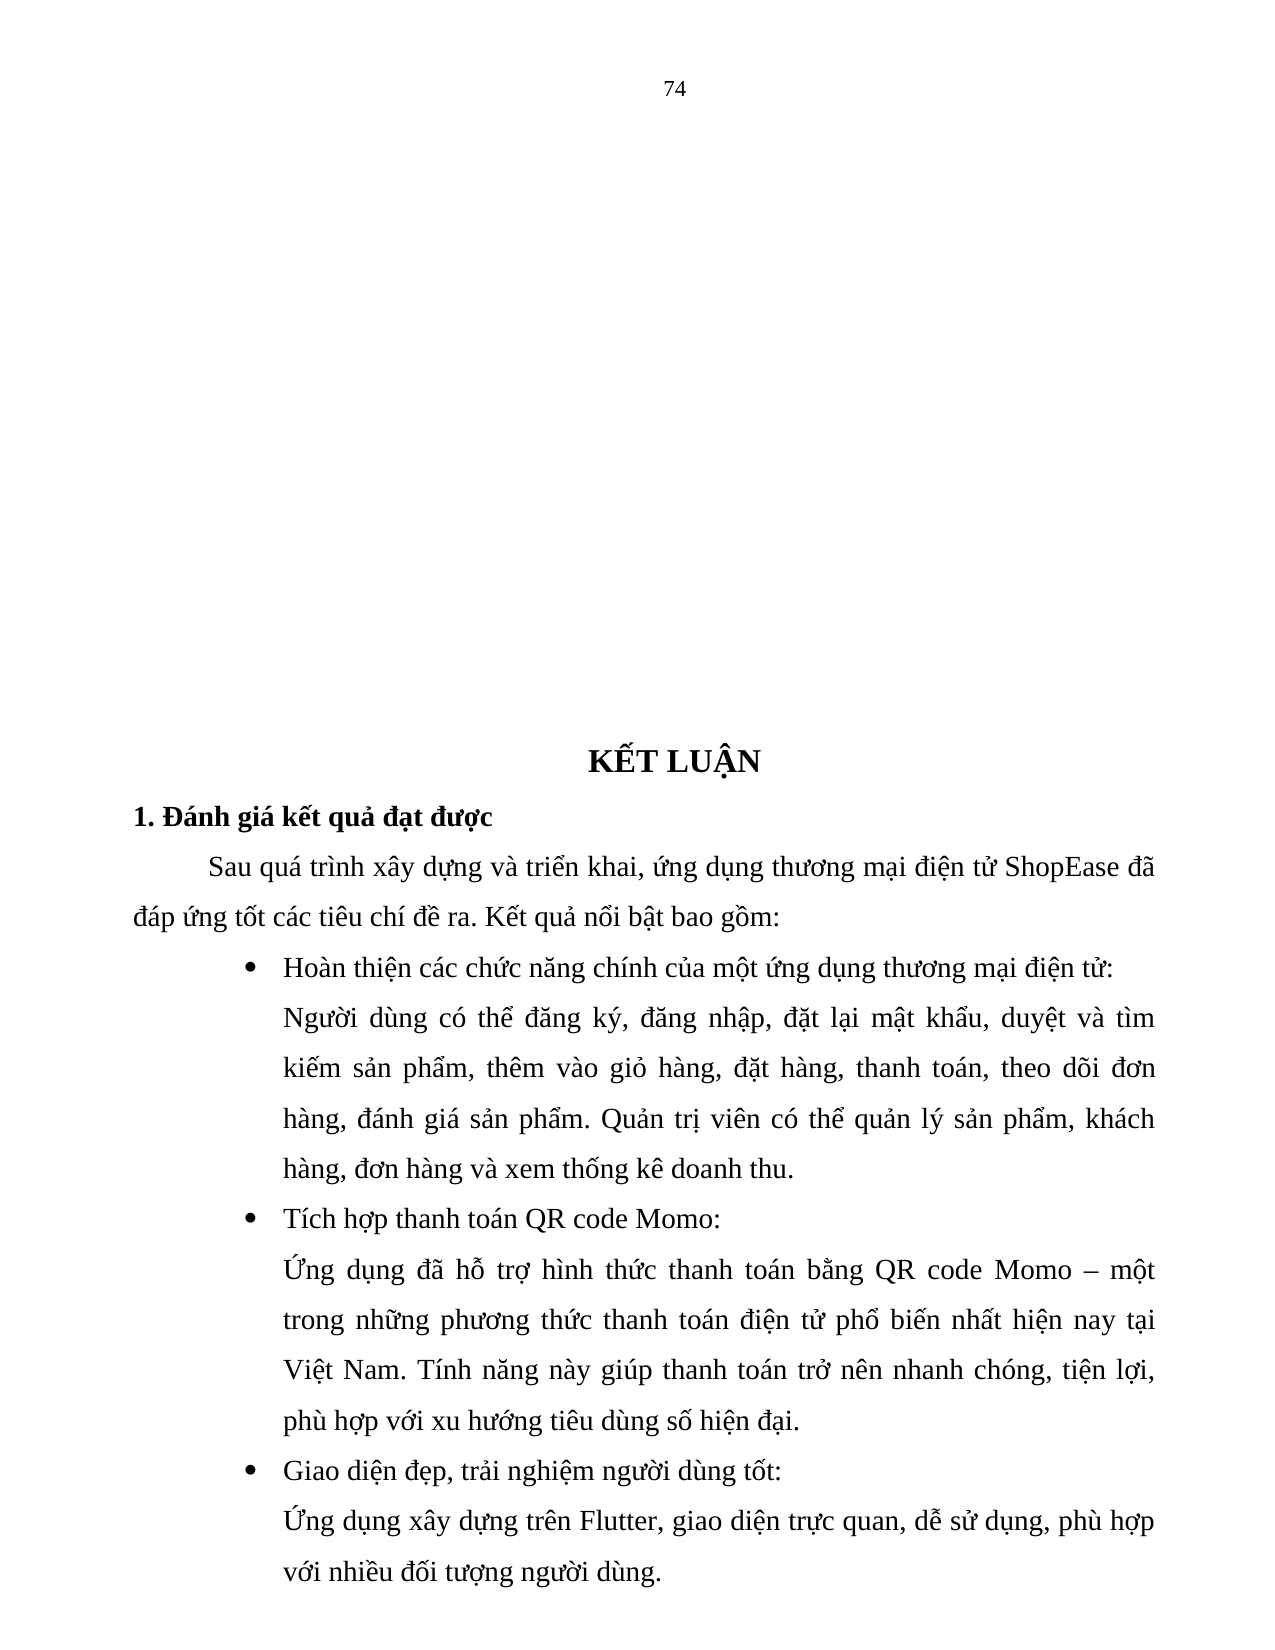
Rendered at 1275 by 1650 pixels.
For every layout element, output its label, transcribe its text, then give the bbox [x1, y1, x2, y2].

list Giao diện đẹp, trải nghiệm người dùng tốt: [245, 1453, 1157, 1487]
text Ứng dụng đã hỗ trợ hình thức thanh toán bằng QR code Momo – một trong những phương thức thanh toán điện tử phổ biến nhất hiện nay tại Việt Nam. Tính năng này giúp thanh toán trở nên nhanh chóng, tiện lợi, phù hợp với xu hướng tiêu dùng số hiện đại. [283, 1252, 1157, 1436]
text Ứng dụng xây dựng trên Flutter, giao diện trực quan, dễ sử dụng, phù hợp với nhiều đối tượng người dùng. [283, 1503, 1157, 1587]
list Tích hợp thanh toán QR code Momo: [245, 1201, 1157, 1235]
text 1. Đánh giá kết quả đạt được [133, 799, 1216, 832]
text Sau quá trình xây dựng và triển khai, ứng dụng thương mại điện tử ShopEase đã đáp ứng tốt các tiêu chí đề ra. Kết quả nổi bật bao gồm: [133, 849, 1157, 933]
text KẾT LUẬN [133, 741, 1216, 780]
list Hoàn thiện các chức năng chính của một ứng dụng thương mại điện tử: [245, 950, 1157, 983]
text Người dùng có thể đăng ký, đăng nhập, đặt lại mật khẩu, duyệt và tìm kiếm sản phẩm, thêm vào giỏ hàng, đặt hàng, thanh toán, theo dõi đơn hàng, đánh giá sản phẩm. Quản trị viên có thể quản lý sản phẩm, khách hàng, đơn hàng và xem thống kê doanh thu. [283, 1000, 1157, 1185]
